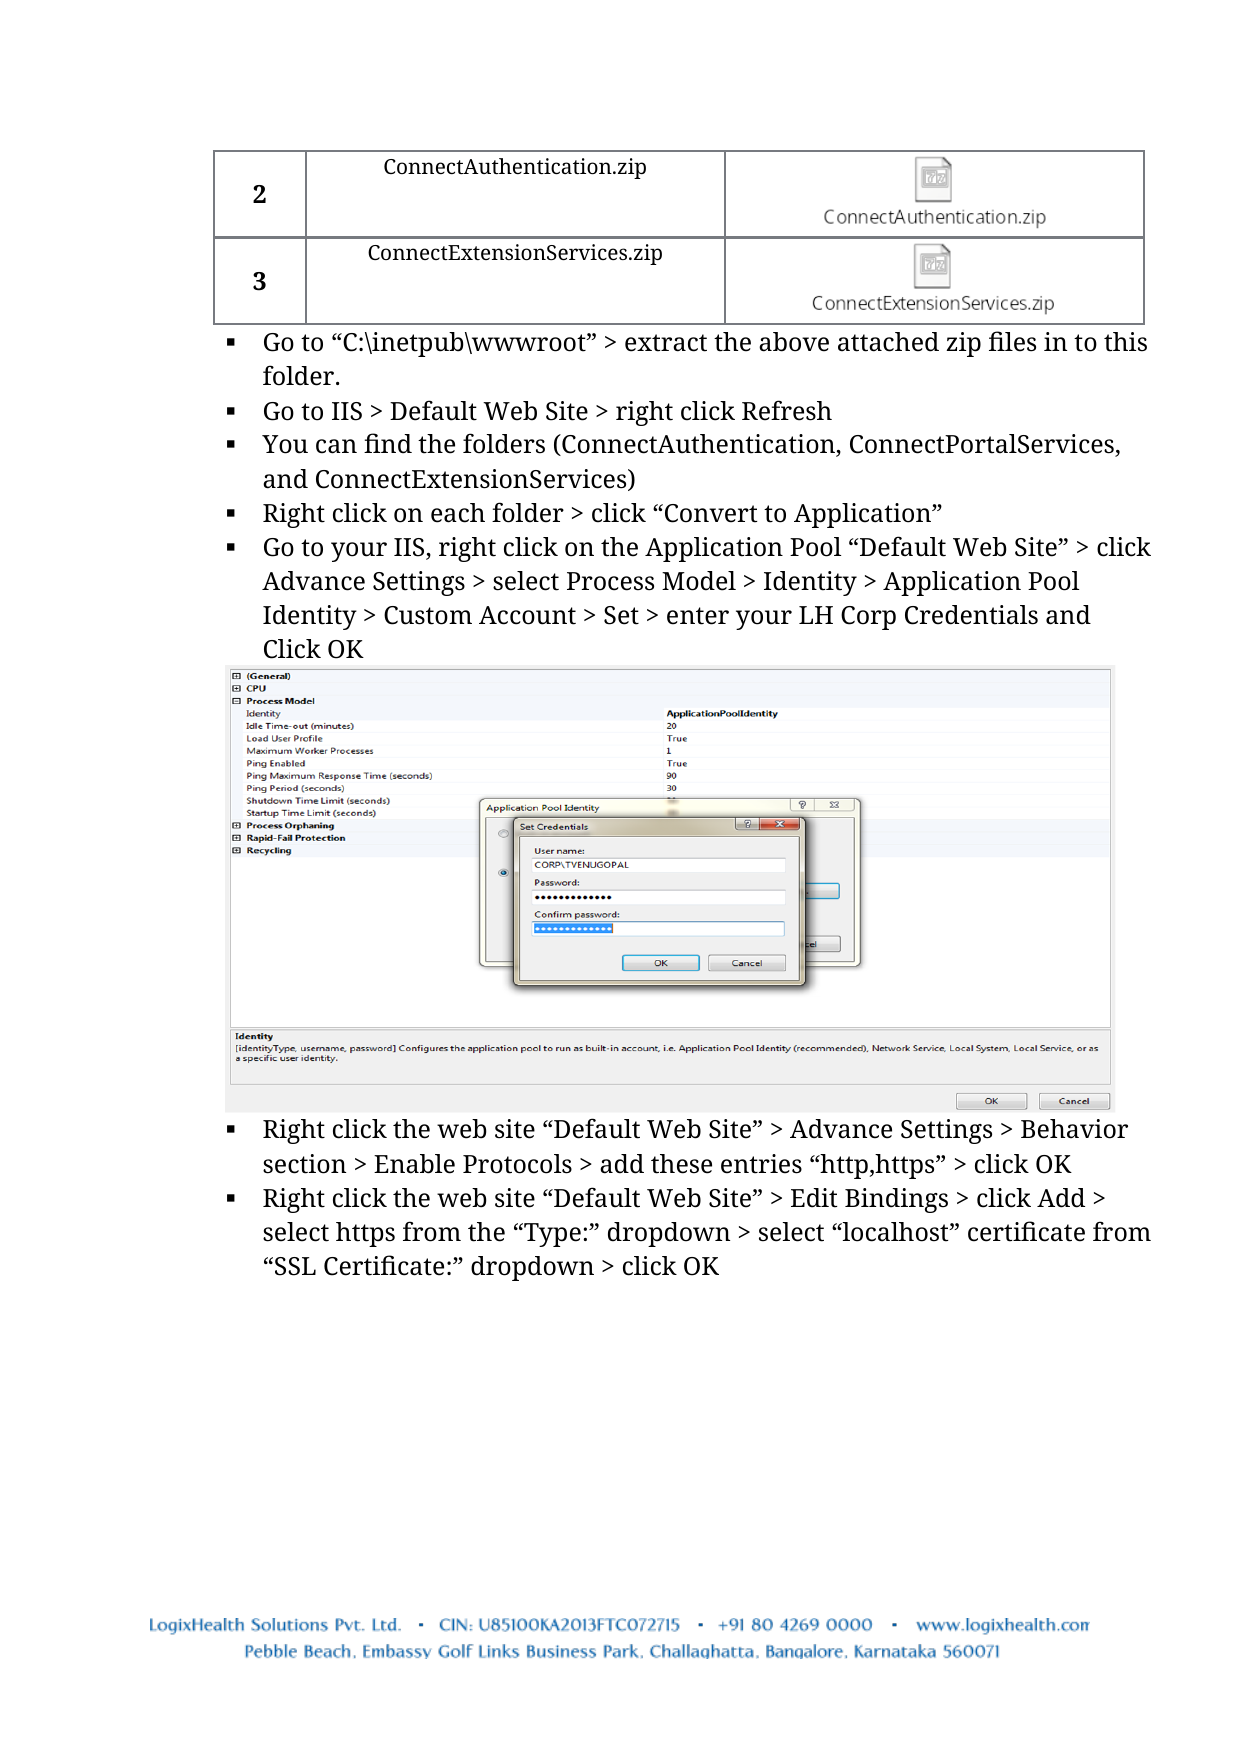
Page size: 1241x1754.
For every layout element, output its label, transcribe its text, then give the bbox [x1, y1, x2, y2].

table_cell ConnectAuthentication.zip [307, 152, 724, 236]
list Go to your IIS, right click on the Application Pool “Default Web Site” > click Advance Settings > select Process Model > Identity > Application Pool Identity > Custom Account > Set > enter your LH Corp Credentials and Click OK [225, 529, 1154, 666]
list Right click on each folder > click “Convert to Application” [225, 495, 1154, 529]
list Go to IIS > Default Web Site > right click Refresh [225, 393, 1154, 427]
list Right click the web site “Default Web Site” > Advance Settings > Behavior section > Enable Protocols > add these entries “http,https” > click OK [225, 1112, 1154, 1180]
table_cell 2 [215, 152, 305, 236]
table_cell [726, 152, 1143, 236]
list Go to “C:\inetpub\wwwroot” > extract the above attached zip files in to this folder. [225, 325, 1154, 393]
table_cell [726, 239, 1143, 323]
table_cell ConnectExtensionServices.zip [307, 239, 724, 323]
table_cell 3 [215, 239, 305, 323]
list Right click the web site “Default Web Site” > Edit Bindings > click Add > select https from the “Type:” dropdown > select “localhost” certificate from “SSL Certificate:” dropdown > click OK [225, 1180, 1154, 1282]
picture [225, 665, 1116, 1113]
list You can find the folders (ConnectAuthentication, ConnectPortalServices, and ConnectExtensionServices) [225, 427, 1154, 495]
